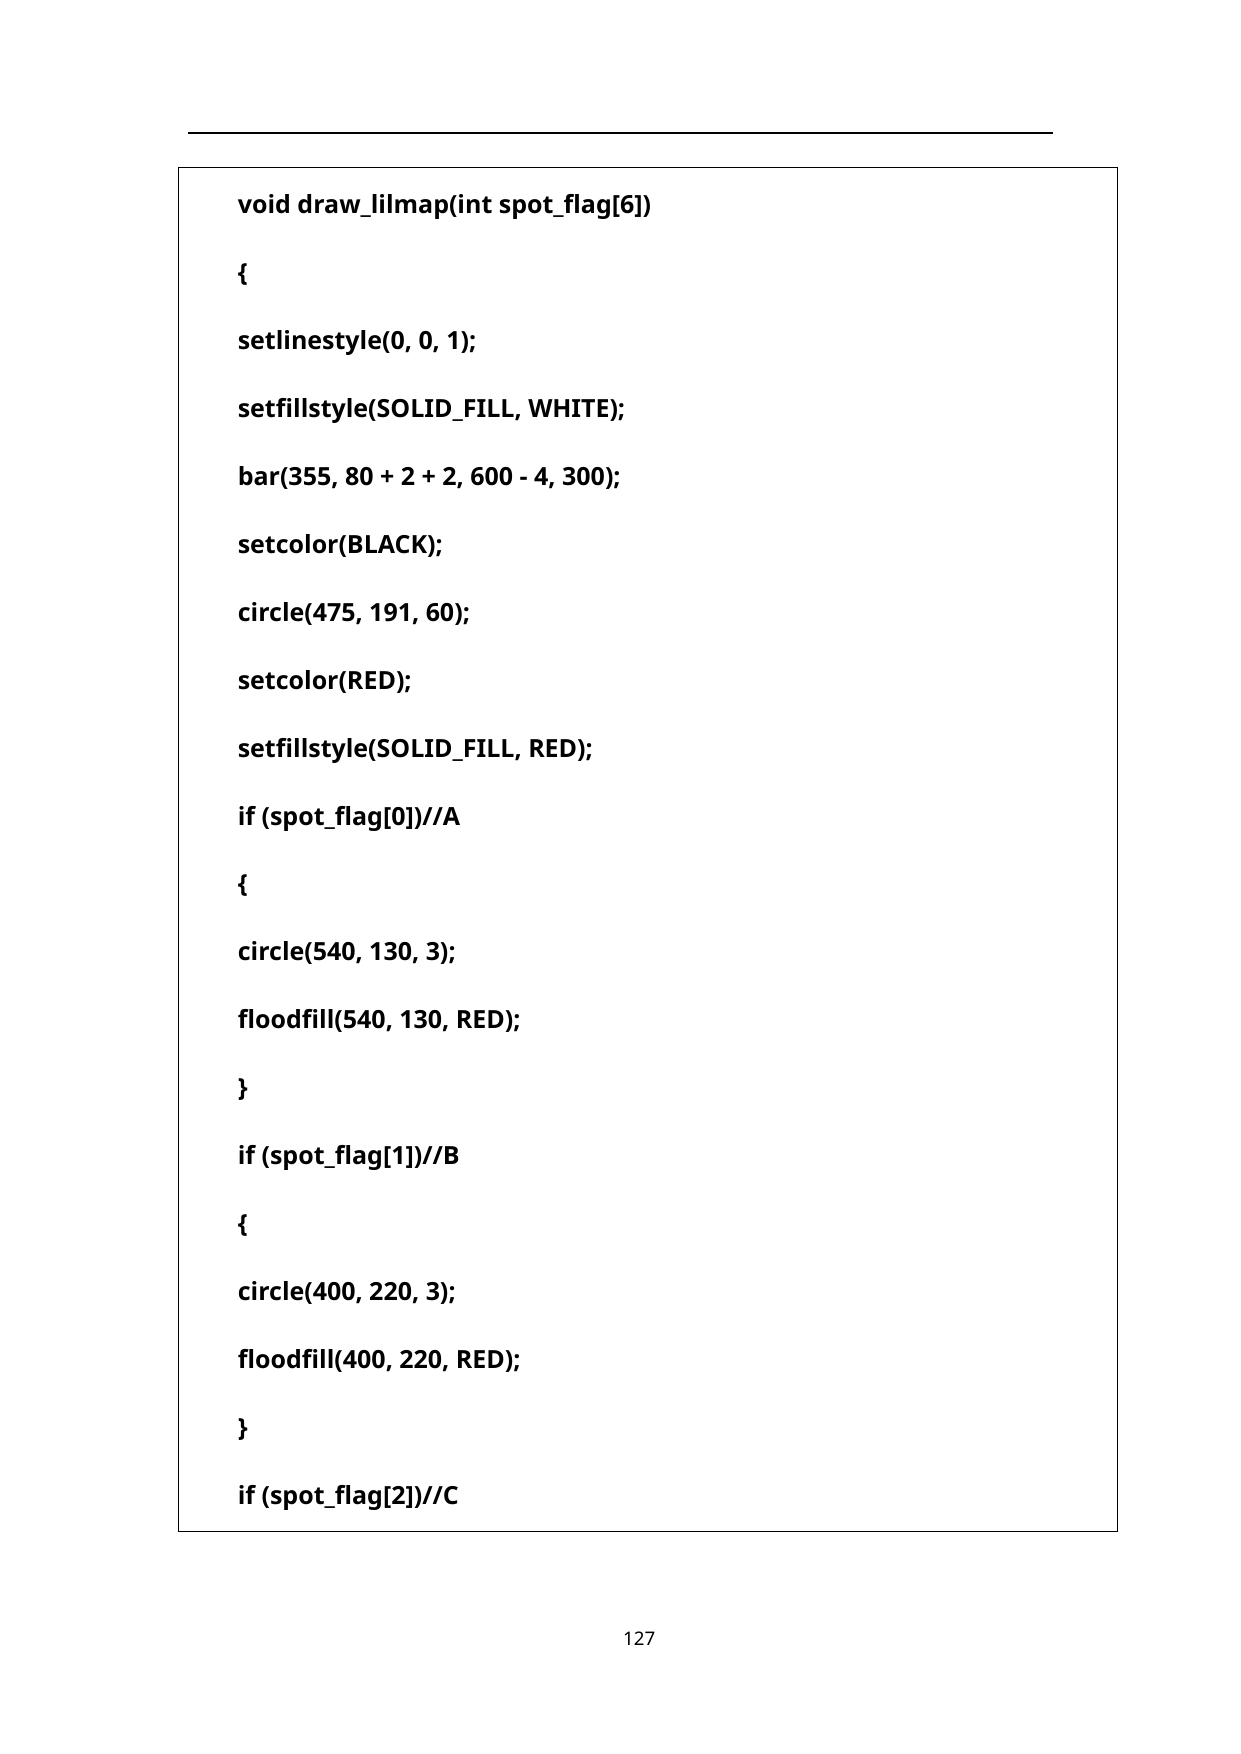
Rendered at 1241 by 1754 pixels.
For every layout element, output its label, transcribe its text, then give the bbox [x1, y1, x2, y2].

text setfillstyle(SOLID_FILL, WHITE); [187, 374, 1053, 442]
text { [187, 238, 1053, 306]
text if (spot_flag[1])//B [187, 1121, 1053, 1189]
text setfillstyle(SOLID_FILL, RED); [187, 713, 1053, 781]
text floodfill(400, 220, RED); [187, 1325, 1053, 1393]
text circle(475, 191, 60); [187, 578, 1053, 646]
text { [187, 1189, 1053, 1257]
text circle(400, 220, 3); [187, 1257, 1053, 1325]
text if (spot_flag[2])//C [179, 1457, 1117, 1531]
text { [187, 849, 1053, 917]
text bar(355, 80 + 2 + 2, 600 - 4, 300); [187, 442, 1053, 510]
text circle(540, 130, 3); [187, 917, 1053, 985]
text void draw_lilmap(int spot_flag[6]) [179, 168, 1117, 238]
text setcolor(BLACK); [187, 510, 1053, 578]
text } [187, 1393, 1053, 1457]
text floodfill(540, 130, RED); [187, 985, 1053, 1053]
text setcolor(RED); [187, 646, 1053, 713]
text if (spot_flag[0])//A [187, 781, 1053, 849]
text setlinestyle(0, 0, 1); [187, 306, 1053, 374]
text } [187, 1053, 1053, 1121]
